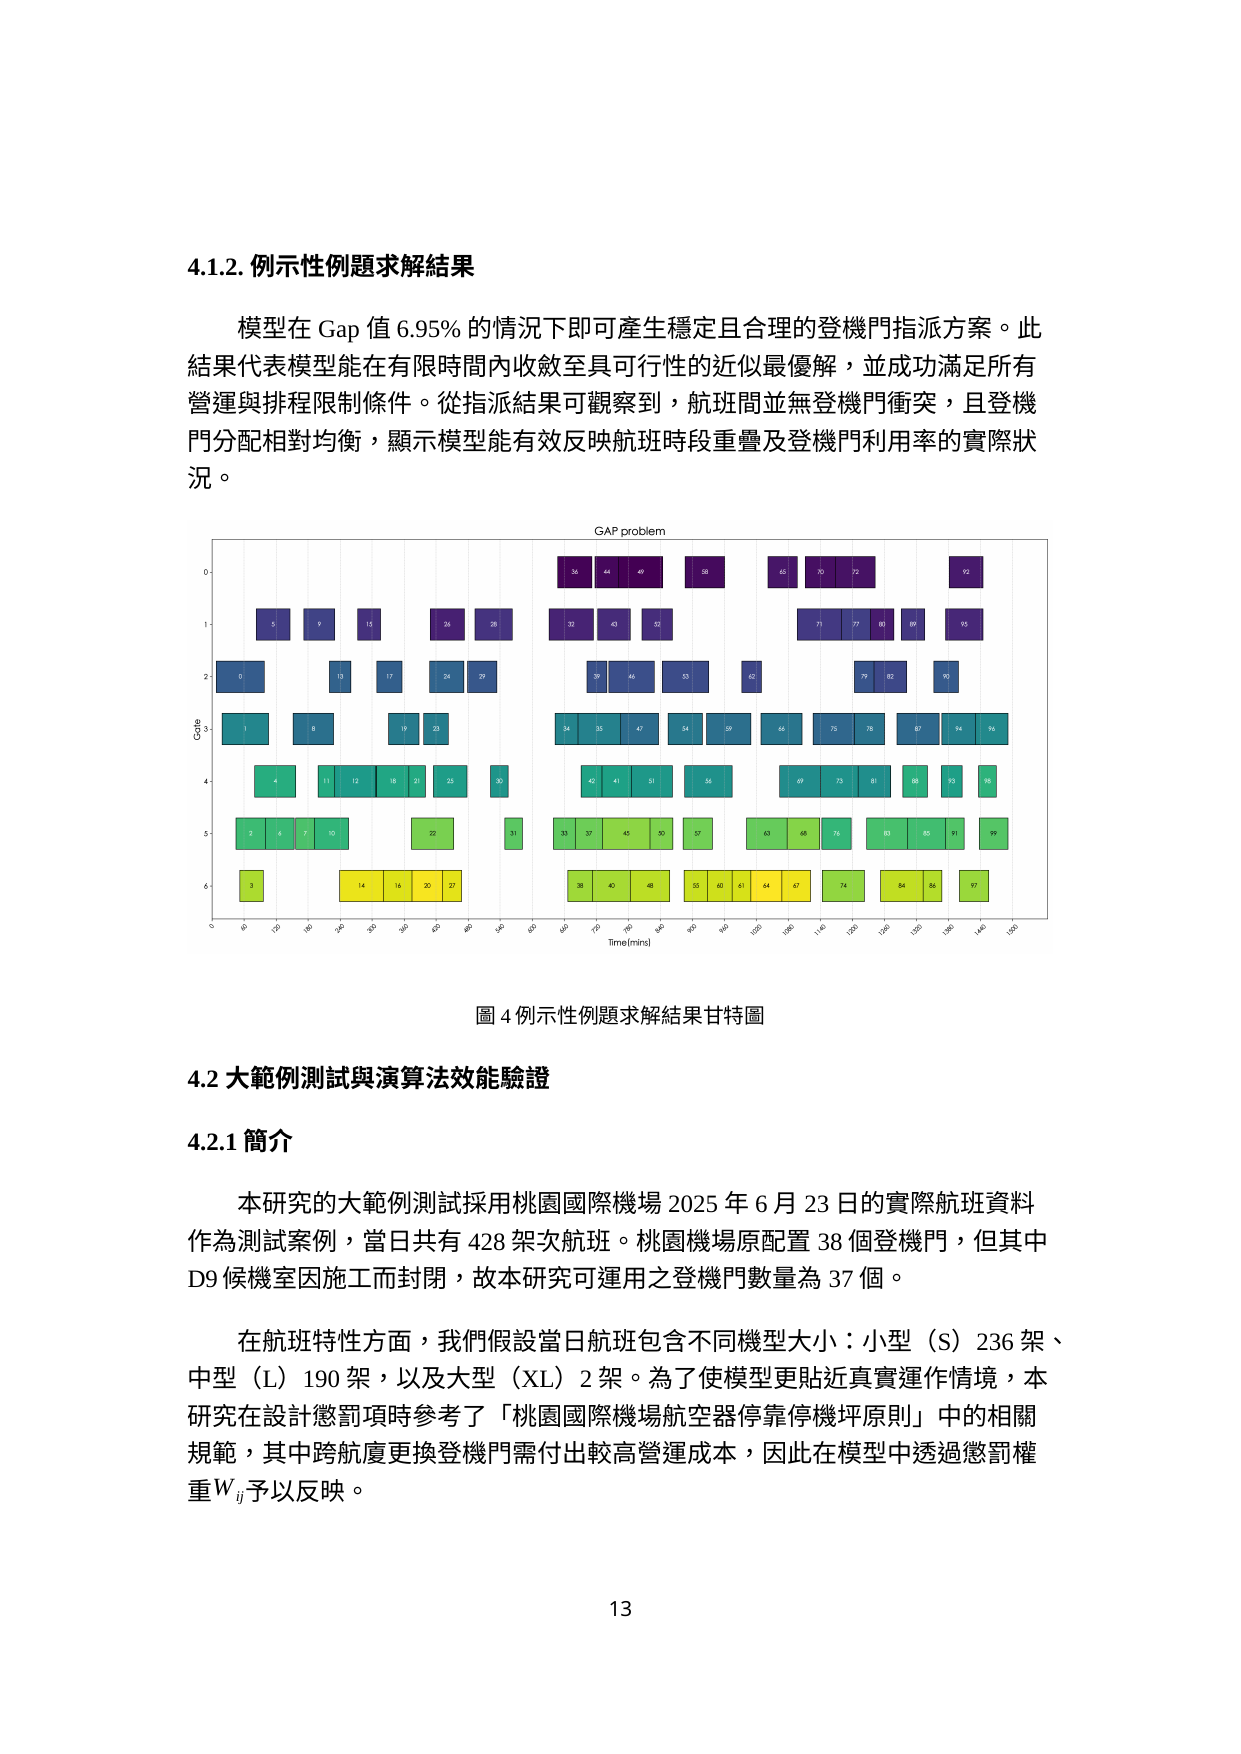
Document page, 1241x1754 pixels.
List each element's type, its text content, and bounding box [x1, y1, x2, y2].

text 模型在 Gap 值 6.95% 的情況下即可產生穩定且合理的登機門指派方案。此結果代表模型能在有限時間內收斂至具可行性的近似最優解，並成功滿足所有營運與排程限制條件。從指派結果可觀察到，航班間並無登機門衝突，且登機門分配相對均衡，顯示模型能有效反映航班時段重疊及登機門利用率的實際狀況。 [187, 308, 1053, 496]
text 在航班特性方面，我們假設當日航班包含不同機型大小：小型（S）236 架、中型（L）190 架，以及大型（XL）2 架。為了使模型更貼近真實運作情境，本研究在設計懲罰項時參考了「桃園國際機場航空器停靠停機坪原則」中的相關規範，其中跨航廈更換登機門需付出較高營運成本，因此在模型中透過懲罰權重予以反映。 [187, 1321, 1053, 1508]
text 4.2 大範例測試與演算法效能驗證 [187, 1058, 1053, 1096]
text 圖 四 例示性例題求解結果甘特圖 [187, 996, 1053, 1033]
text 4.2.1 簡介 [187, 1121, 1053, 1158]
picture [187, 520, 1053, 954]
text 本研究的大範例測試採用桃園國際機場 2025 年 6 月 23 日的實際航班資料作為測試案例，當日共有 428 架次航班。桃園機場原配置 38 個登機門，但其中D9候機室因施工而封閉，故本研究可運用之登機門數量為 37 個。 [187, 1183, 1053, 1296]
text 4.1.2. 例示性例題求解結果 [187, 246, 1053, 283]
